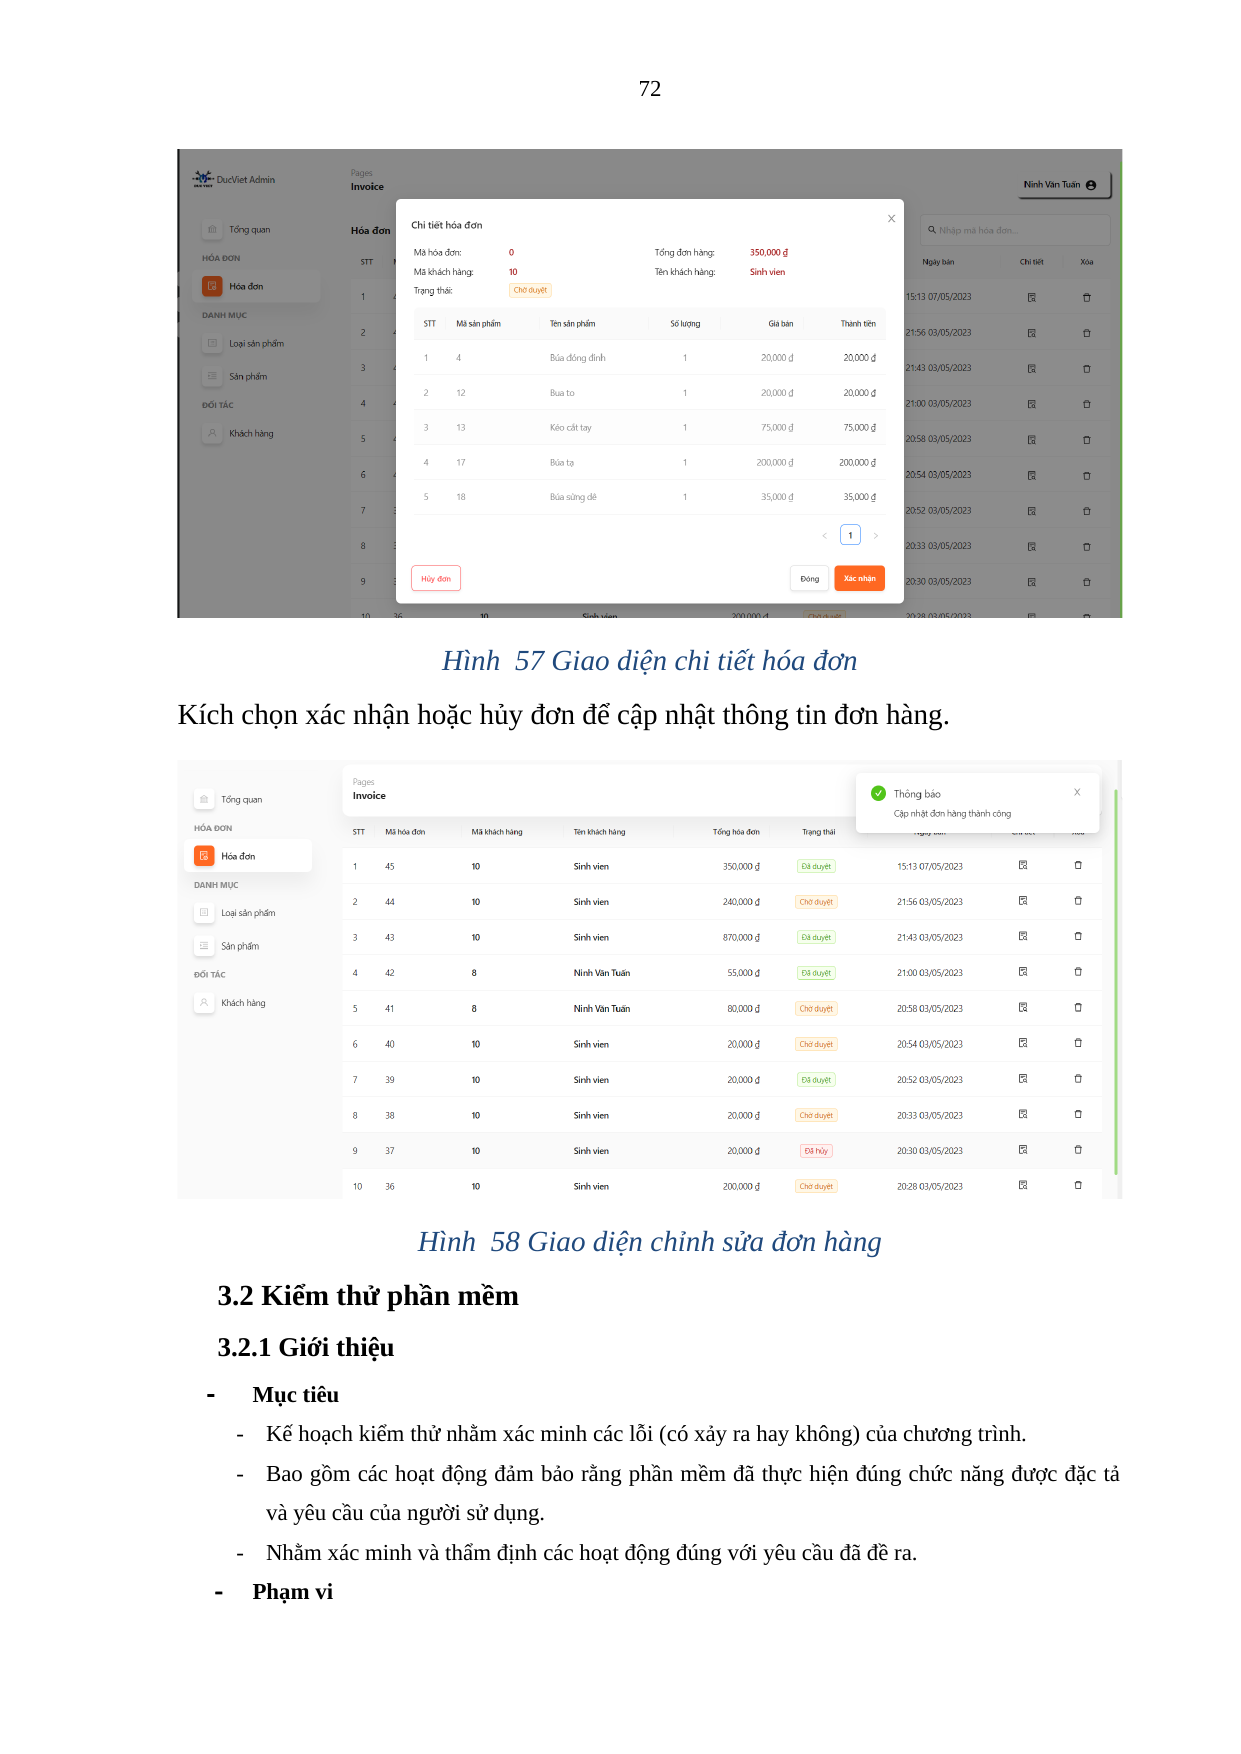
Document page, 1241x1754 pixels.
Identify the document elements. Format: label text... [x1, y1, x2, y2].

list Mục tiêu [207, 1381, 1122, 1407]
picture [177, 760, 1123, 1199]
list Nhằm xác minh và thẩm định các hoạt động đúng với yêu cầu đã đề ra. [236, 1539, 1122, 1565]
subtitle 3.2.1 Giới thiệu [217, 1331, 1122, 1362]
list Kế hoạch kiểm thử nhằm xác minh các lỗi (có xảy ra hay không) của chương trình. [236, 1420, 1122, 1447]
text Kích chọn xác nhận hoặc hủy đơn để cập nhật thông tin đơn hàng. [177, 697, 1122, 731]
list Phạm vi [215, 1578, 1122, 1604]
subtitle 3.2 Kiểm thử phần mềm [217, 1278, 1122, 1312]
picture [177, 149, 1123, 618]
text Hình 58 Giao diện chi tiết hóa đơn [177, 643, 1122, 676]
text Hình 59 Giao diện chỉnh sửa đơn hàng [177, 1224, 1122, 1257]
list Bao gồm các hoạt động đảm bảo rằng phần mềm đã thực hiện đúng chức năng được đặc tả và yêu cầu của người sử dụng. [236, 1460, 1122, 1526]
